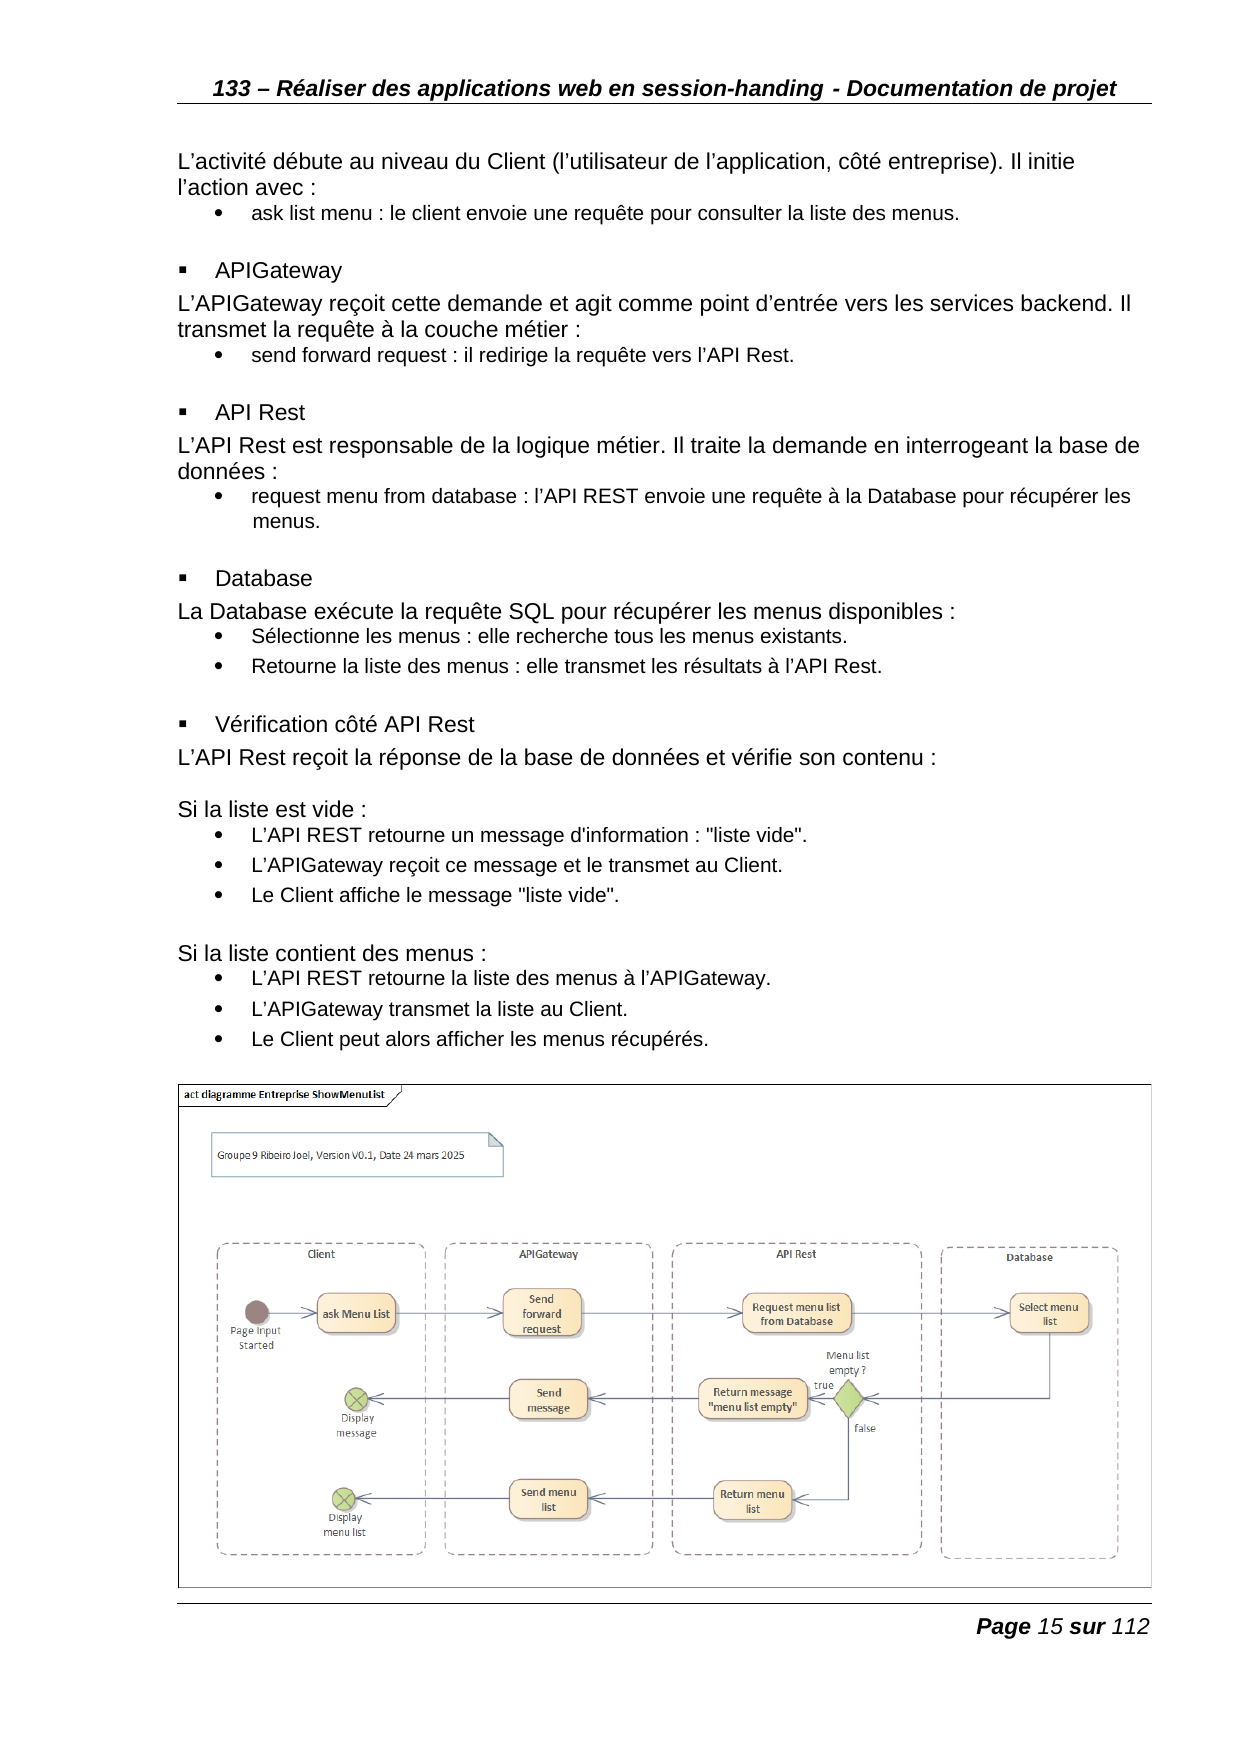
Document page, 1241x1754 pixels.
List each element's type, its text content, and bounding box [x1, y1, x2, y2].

text request menu from database : l’API REST envoie une requête à la Database pour récupérer les menus. [215, 484, 1152, 532]
text API Rest [177, 399, 1152, 425]
picture [177, 1083, 1152, 1588]
text La Database exécute la requête SQL pour récupérer les menus disponibles : [177, 598, 1152, 624]
text L’APIGateway reçoit ce message et le transmet au Client. [215, 853, 1152, 877]
text Si la liste est vide : [177, 796, 1152, 823]
text ask list menu : le client envoie une requête pour consulter la liste des menus. [215, 200, 1152, 224]
text send forward request : il redirige la requête vers l’API Rest. [215, 342, 1152, 366]
text APIGateway [177, 257, 1152, 283]
text L’activité débute au niveau du Client (l’utilisateur de l’application, côté entreprise). Il initie l’action avec : [177, 148, 1152, 200]
text L’APIGateway reçoit cette demande et agit comme point d’entrée vers les services backend. Il transmet la requête à la couche métier : [177, 290, 1152, 342]
text Sélectionne les menus : elle recherche tous les menus existants. [215, 624, 1152, 648]
text Retourne la liste des menus : elle transmet les résultats à l’API Rest. [215, 654, 1152, 678]
text Vérification côté API Rest [177, 711, 1152, 737]
text L’API REST retourne la liste des menus à l’APIGateway. [215, 966, 1152, 990]
text Si la liste contient des menus : [177, 940, 1152, 966]
text L’APIGateway transmet la liste au Client. [215, 997, 1152, 1021]
text L’API Rest reçoit la réponse de la base de données et vérifie son contenu : [177, 743, 1152, 770]
text L’API Rest est responsable de la logique métier. Il traite la demande en interrogeant la base de données : [177, 432, 1152, 484]
text Database [177, 565, 1152, 591]
text Le Client affiche le message "liste vide". [215, 883, 1152, 907]
text Le Client peut alors afficher les menus récupérés. [215, 1027, 1152, 1051]
text L’API REST retourne un message d'information : "liste vide". [215, 823, 1152, 847]
